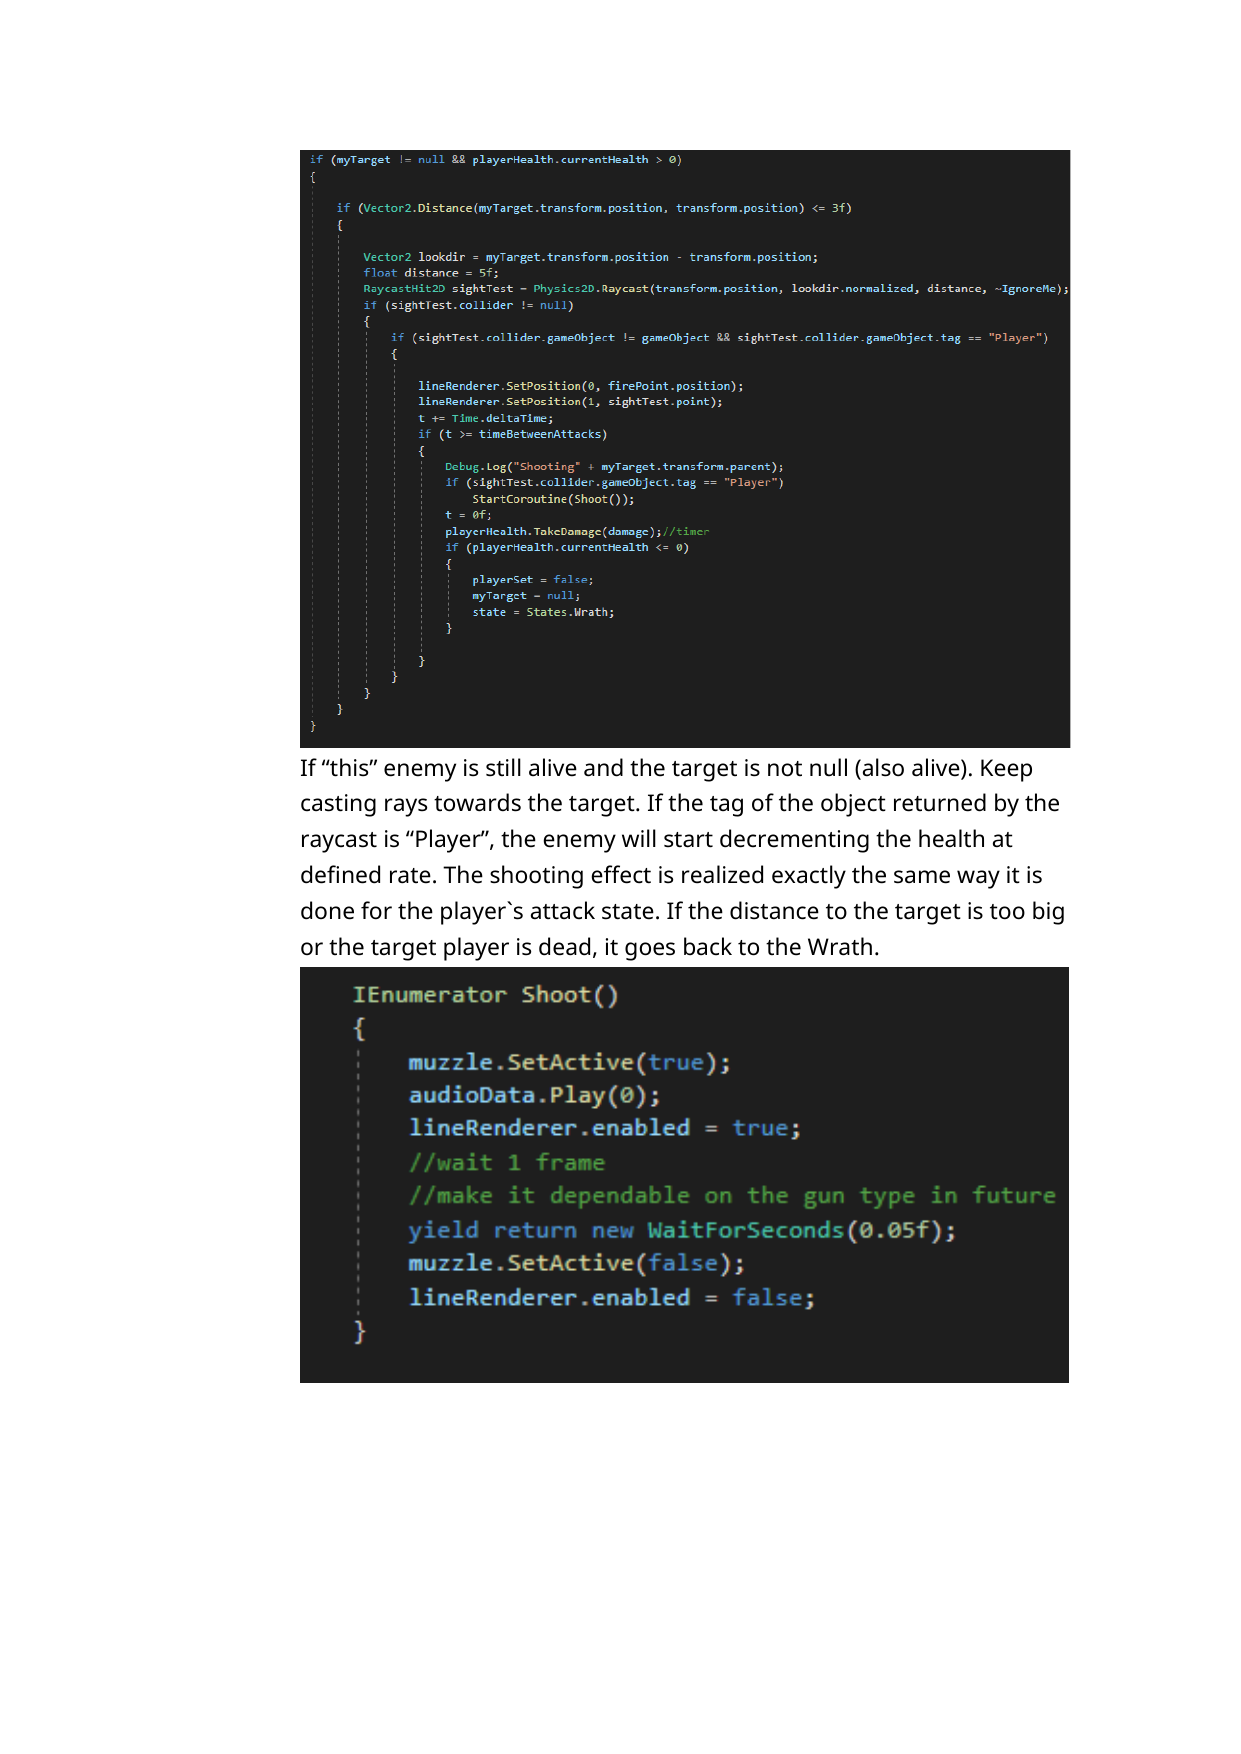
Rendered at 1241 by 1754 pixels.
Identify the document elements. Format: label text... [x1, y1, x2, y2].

picture [300, 967, 1069, 1383]
text If “this” enemy is still alive and the target is not null (also alive). Keep casting rays towards the target. If the tag of the object returned by the raycast is “Player”, the enemy will start decrementing the health at defined rate. The shooting effect is realized exactly the same way it is done for the player`s attack state. If the distance to the target is too big or the target player is dead, it goes back to the Wrath. [300, 751, 1090, 962]
picture [300, 150, 1071, 748]
